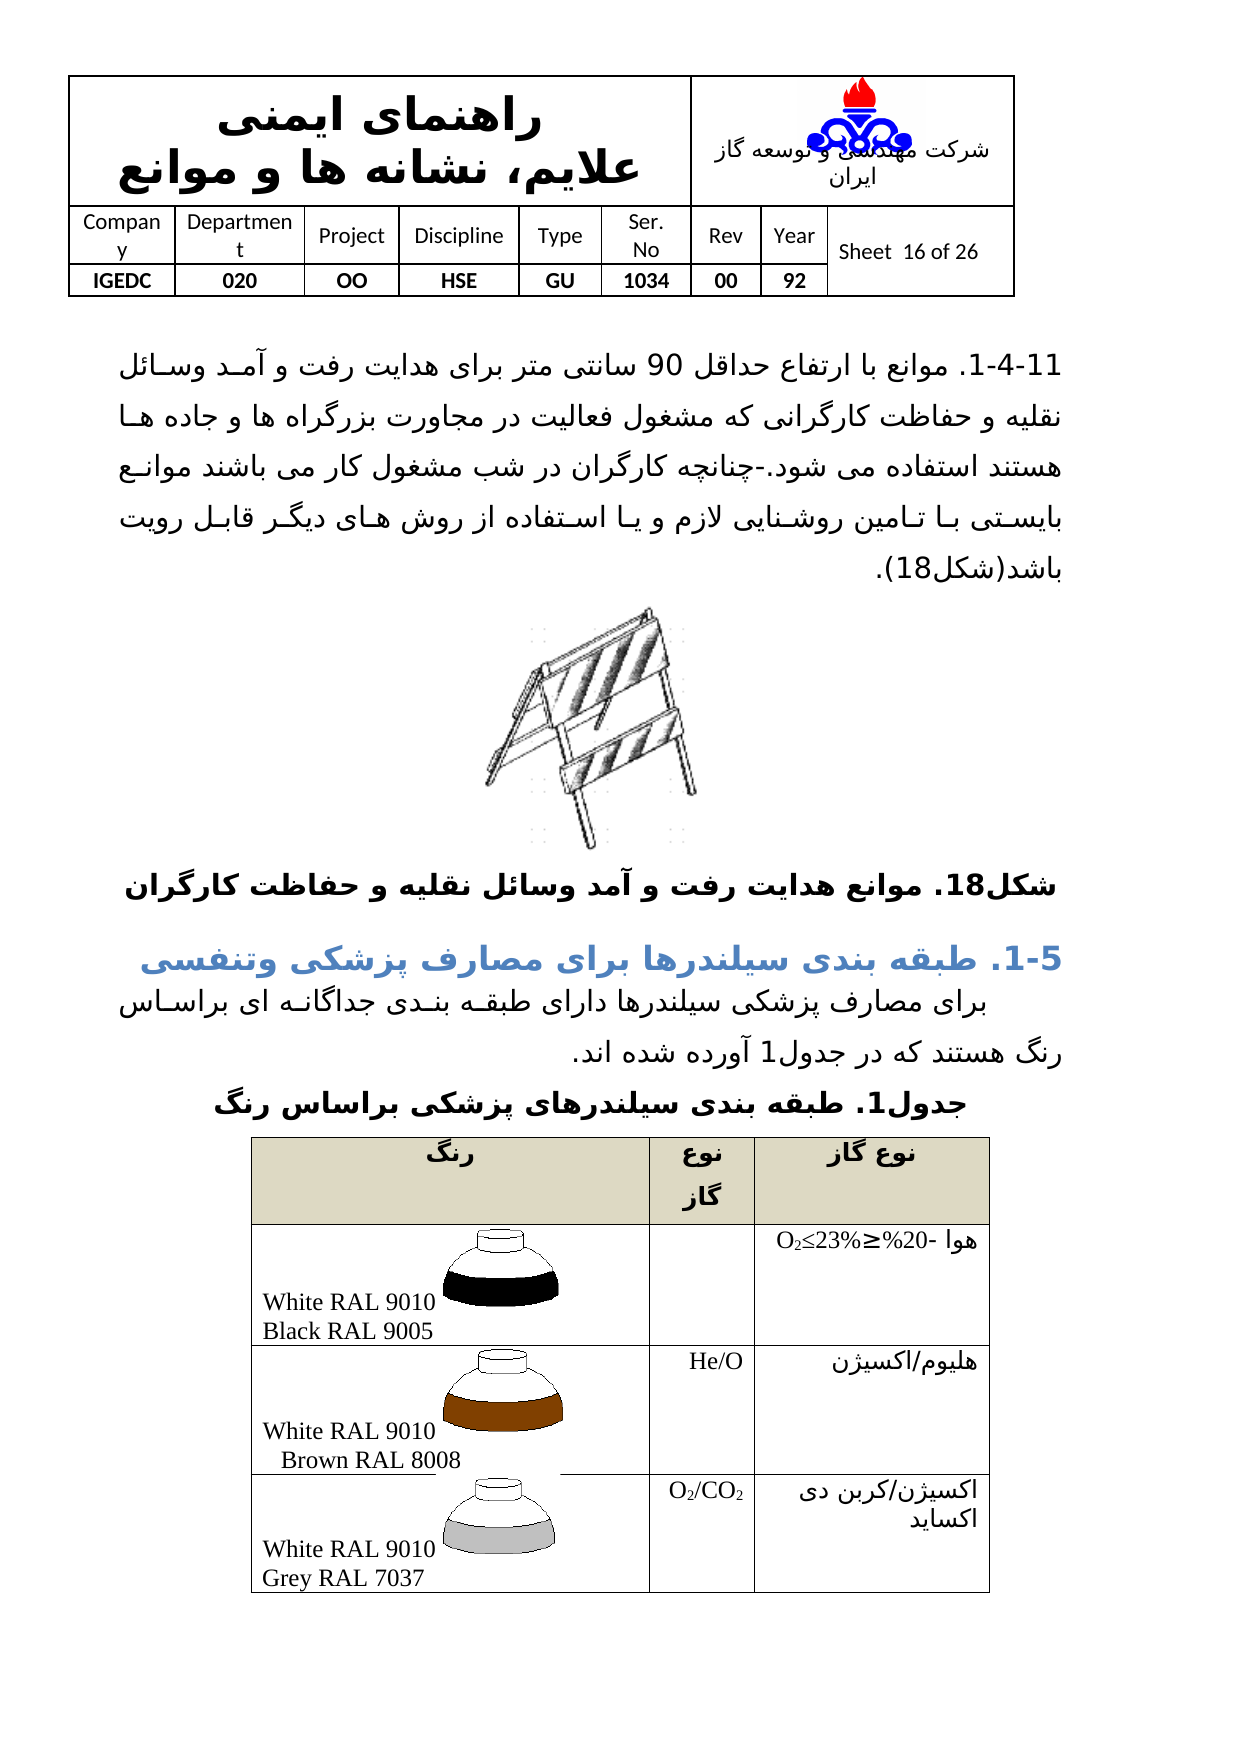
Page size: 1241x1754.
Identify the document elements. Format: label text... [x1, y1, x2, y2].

text شکل18. موانع هدایت رفت و آمد وسائل نقلیه و حفاظت کارگران [118, 868, 1063, 902]
picture [481, 602, 699, 854]
table_header رنگ [252, 1138, 649, 1224]
picture [796, 77, 926, 155]
table_header نوع گاز [650, 1138, 754, 1224]
table_cell White RAL 9010 Black RAL 9005 [252, 1225, 649, 1345]
table_cell [650, 1225, 754, 1345]
text 1-4-11. موانع با ارتفاع حداقل 90 سانتی متر برای هدایت رفت و آمد وسائل نقلیه و حفاظت کارگرانی که مشغول فعالیت در مجاورت بزرگراه ها و جاده ها هستند استفاده می شود.-چنانچه کارگران در شب مشغول کار می باشند موانع بایستی با تامین روشنایی لازم و یا استفاده از روش های دیگر قابل رویت باشد(شکل18). [118, 348, 1063, 586]
text برای مصارف پزشکی سیلندرها دارای طبقه بندی جداگانه ای براساس رنگ هستند که در جدول1 آورده شده اند. [118, 984, 1063, 1069]
text جدول1. طبقه بندی سیلندرهای پزشکی براساس رنگ [118, 1086, 1063, 1120]
table_cell White RAL 9010 Grey RAL 7037 [252, 1475, 649, 1592]
table_header نوع گاز [755, 1138, 989, 1224]
table_cell هوا -20%≤O2≤23% [755, 1225, 989, 1345]
subtitle 1-5. طبقه بندی سیلندرها برای مصارف پزشکی وتنفسی [118, 939, 1063, 978]
table_cell O2/CO2 [650, 1475, 754, 1592]
table_cell هلیوم/اکسیژن [755, 1346, 989, 1474]
table_cell He/O [650, 1346, 754, 1474]
table_cell White RAL 9010 Brown RAL 8008 [252, 1346, 649, 1474]
table_cell اکسیژن/کربن دی اکساید [755, 1475, 989, 1592]
